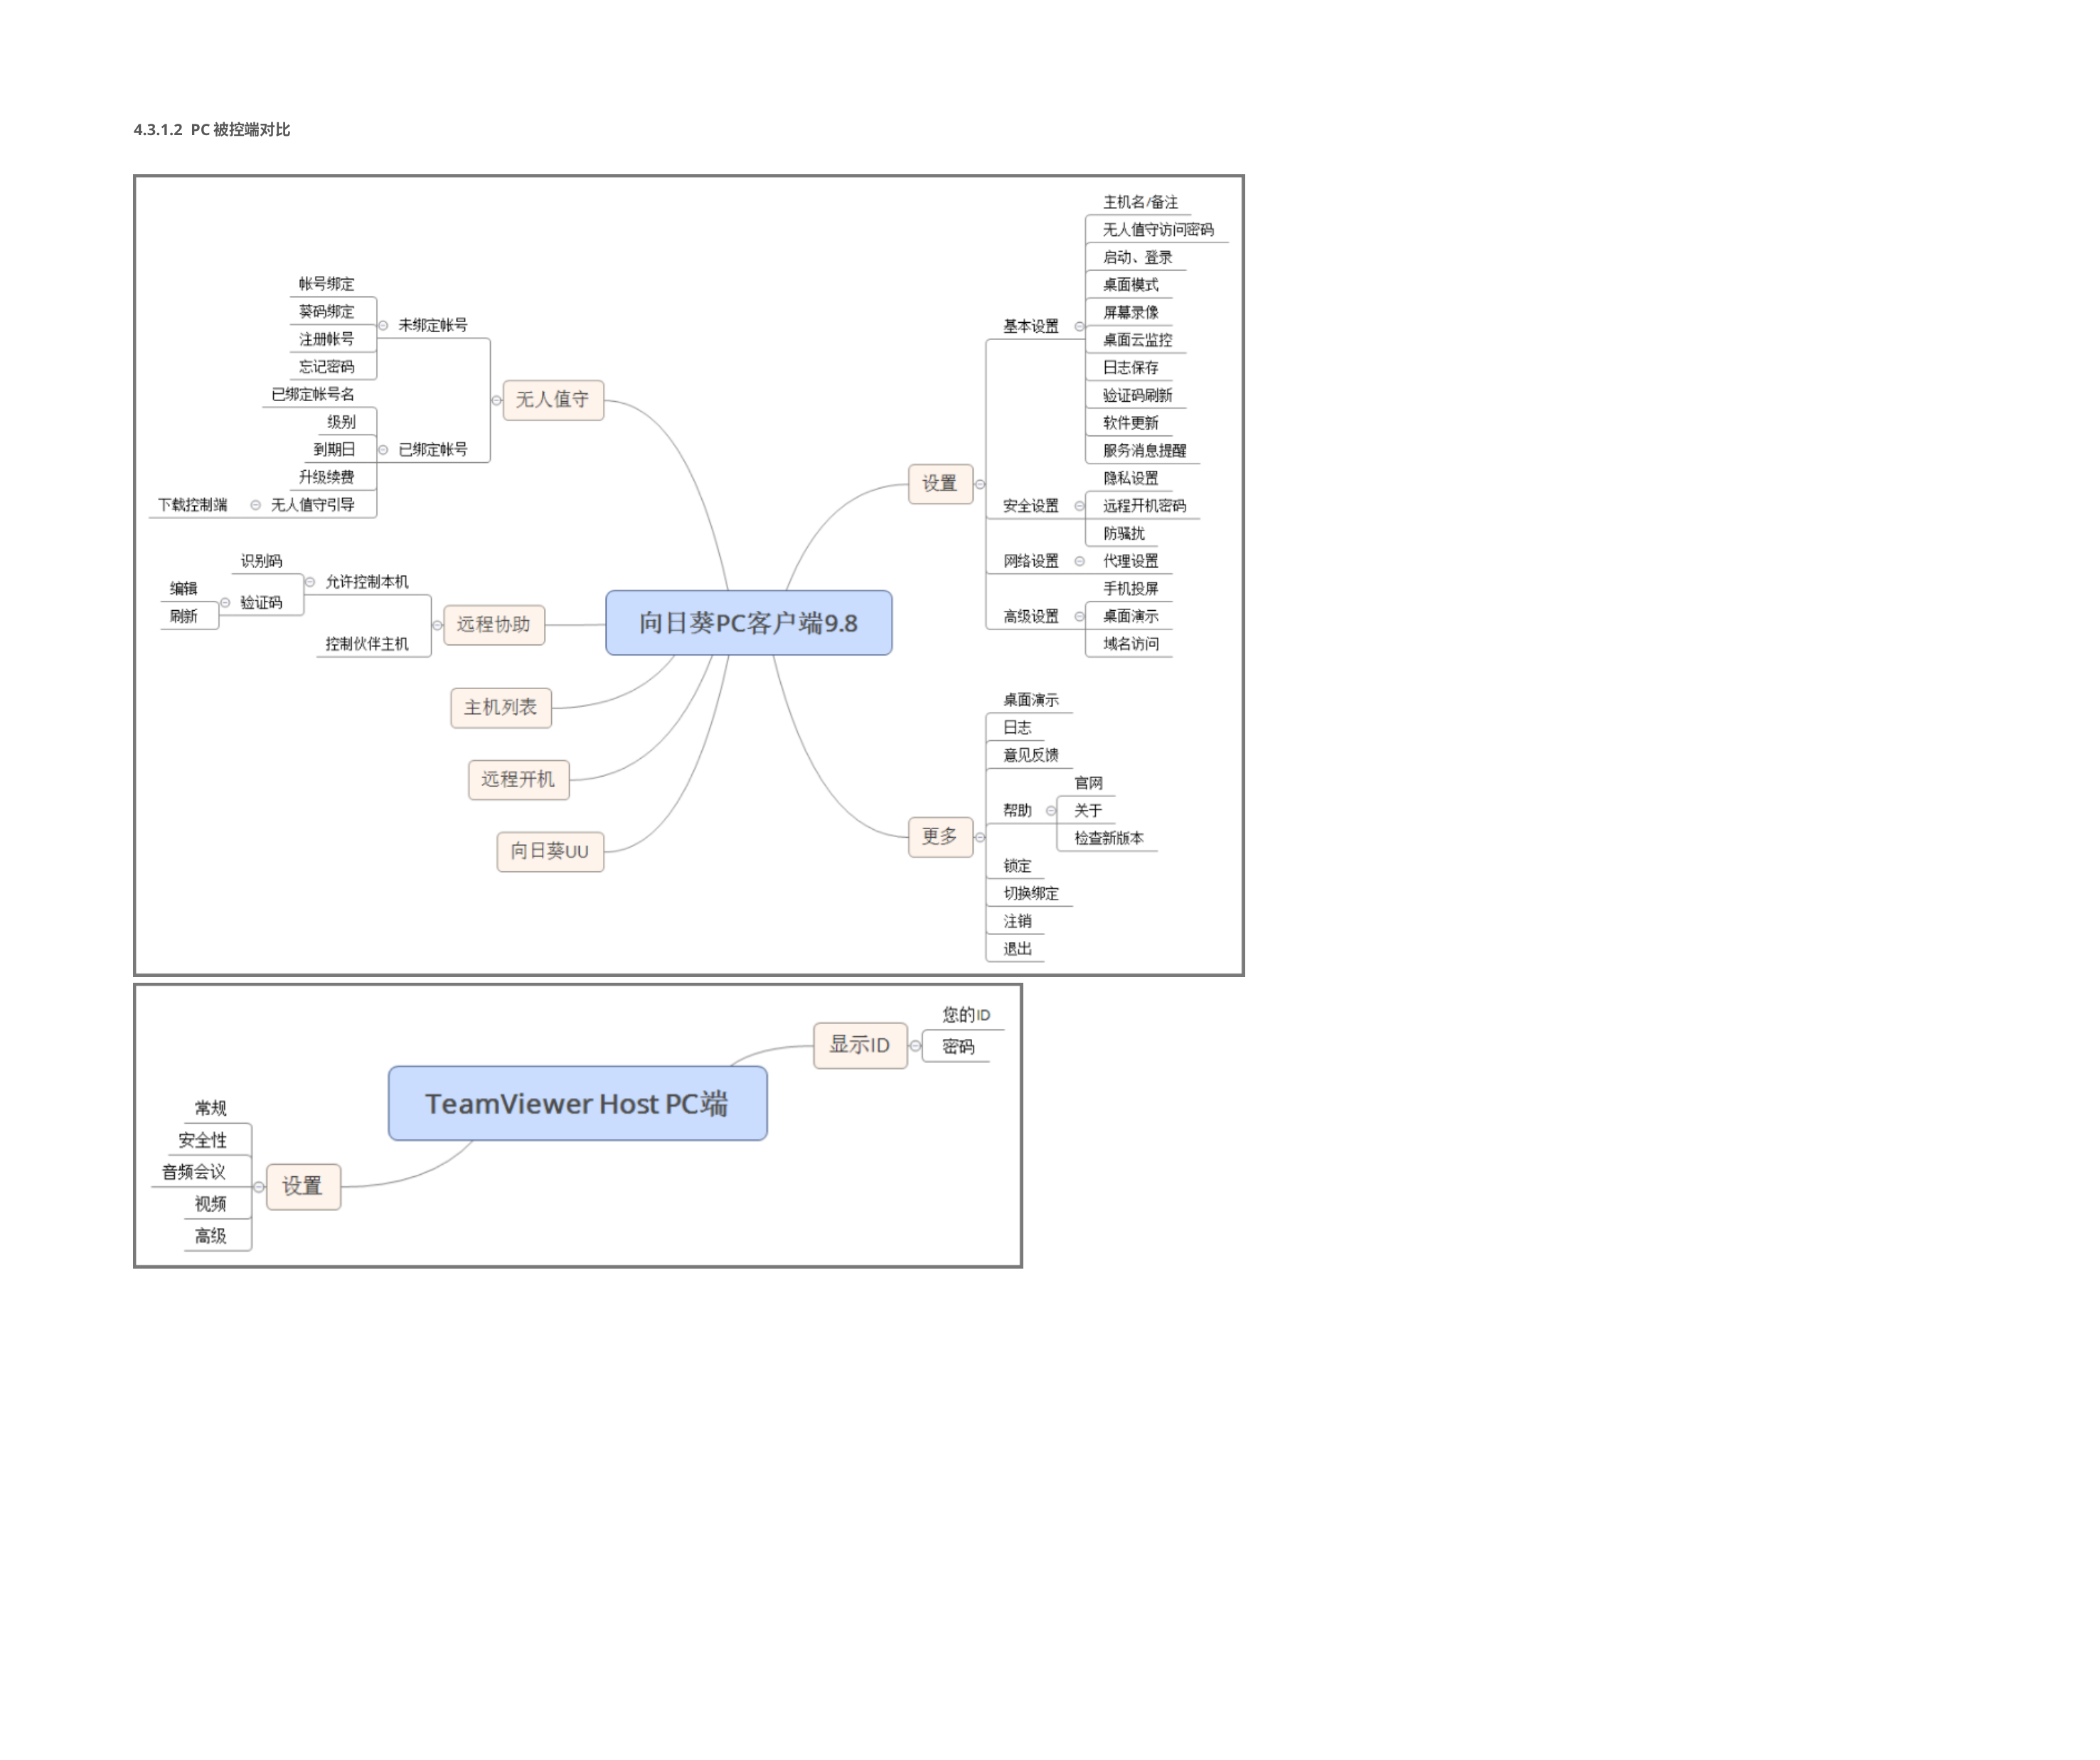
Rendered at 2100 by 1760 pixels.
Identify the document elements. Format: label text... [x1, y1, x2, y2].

picture [133, 174, 1245, 977]
picture [133, 983, 1023, 1269]
subtitle 4.3.1.2 PC被控端对比 [134, 117, 1966, 140]
